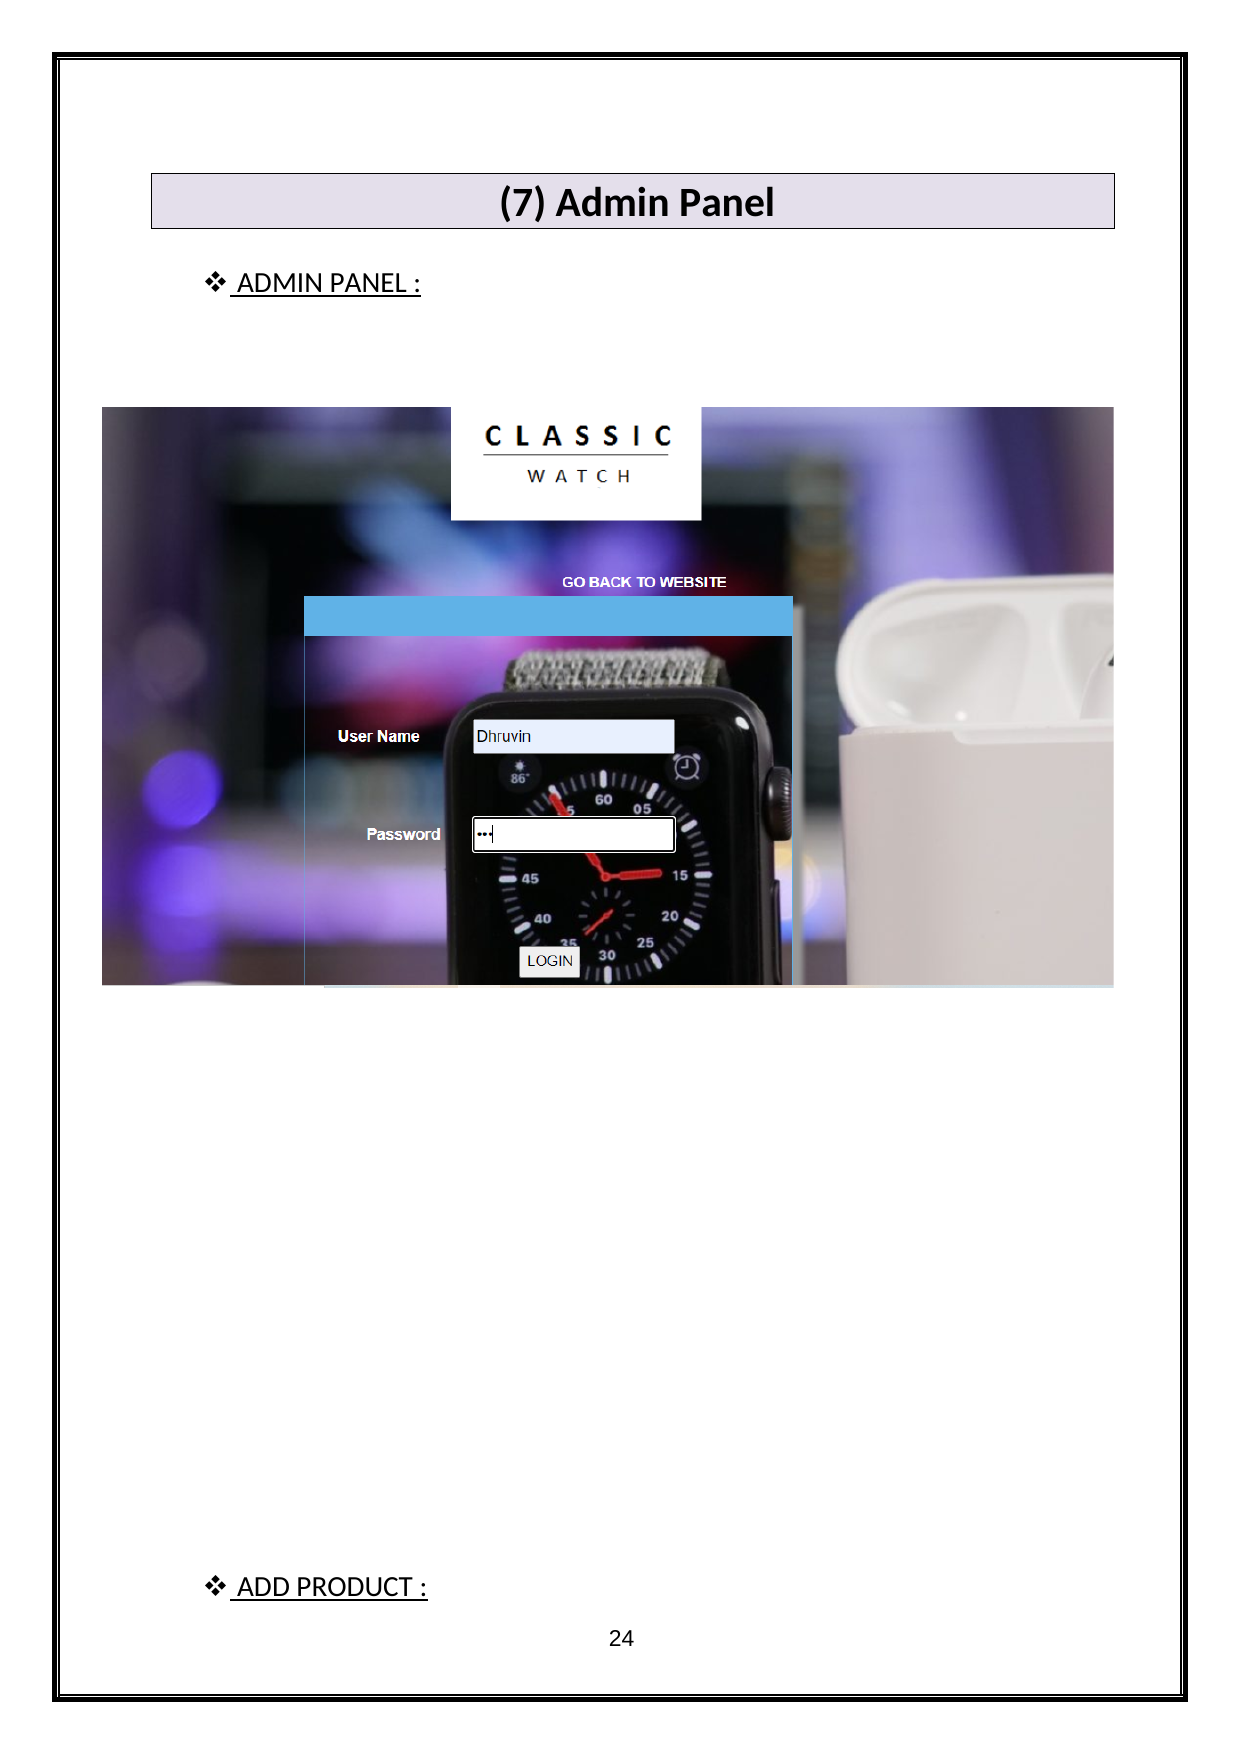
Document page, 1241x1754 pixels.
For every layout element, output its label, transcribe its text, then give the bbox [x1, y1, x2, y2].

subtitle ADMIN PANEL : [202, 264, 1113, 300]
subtitle ADD PRODUCT : [202, 1568, 1113, 1604]
picture [102, 407, 1114, 988]
